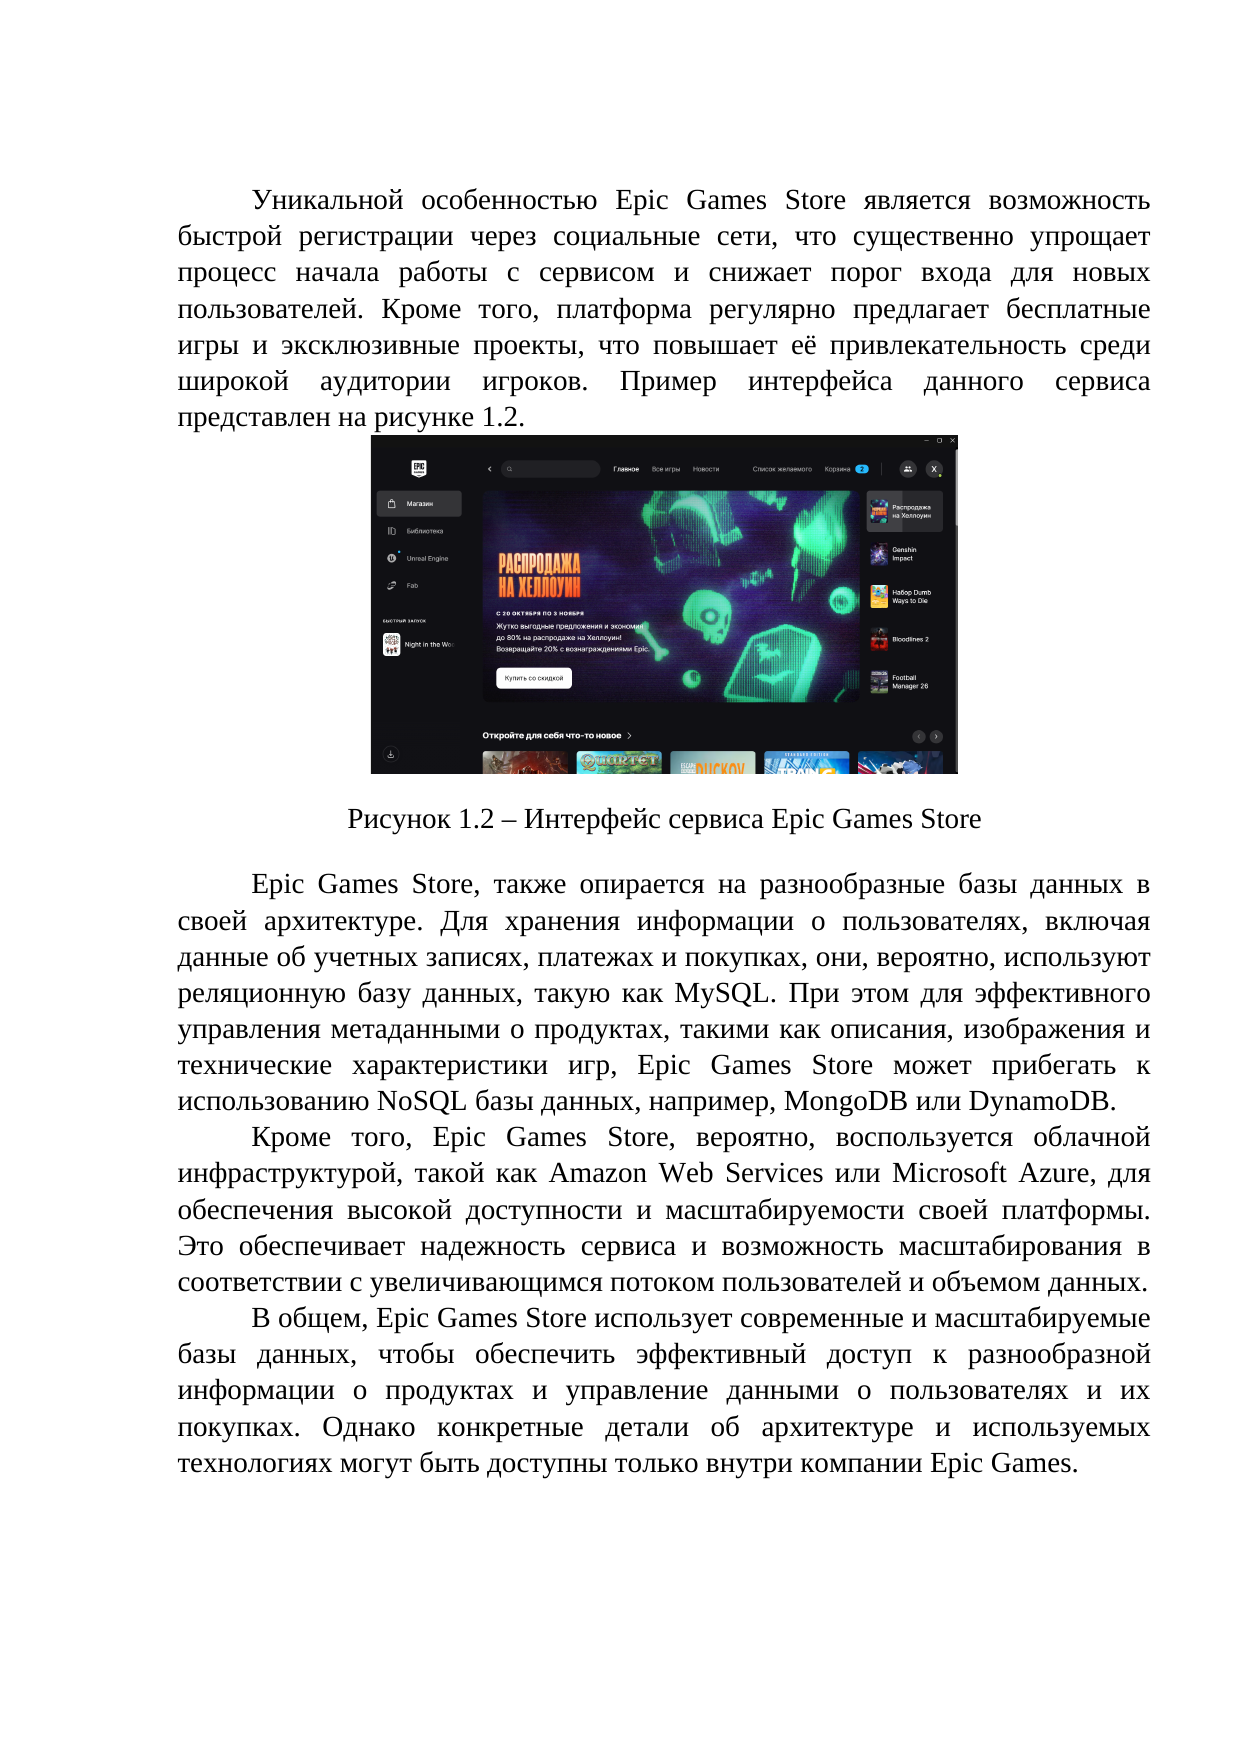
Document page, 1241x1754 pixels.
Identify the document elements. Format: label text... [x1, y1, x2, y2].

text В общем, Epic Games Store использует современные и масштабируемые базы данных, чтобы обеспечить эффективный доступ к разнообразной информации о продуктах и управление данными о пользователях и их покупках. Однако конкретные детали об архитектуре и используемых технологиях могут быть доступны только внутри компании Epic Games. [177, 1300, 1152, 1478]
text Рисунок 1.2 – Интерфейс сервиса Epic Games Store [177, 801, 1152, 835]
picture [370, 435, 958, 774]
text Уникальной особенностью Epic Games Store является возможность быстрой регистрации через социальные сети, что существенно упрощает процесс начала работы с сервисом и снижает порог входа для новых пользователей. Кроме того, платформа регулярно предлагает бесплатные игры и эксклюзивные проекты, что повышает её привлекательность среди широкой аудитории игроков. Пример интерфейса данного сервиса представлен на рисунке 1.2. [177, 182, 1152, 433]
text Кроме того, Epic Games Store, вероятно, воспользуется облачной инфраструктурой, такой как Amazon Web Services или Microsoft Azure, для обеспечения высокой доступности и масштабируемости своей платформы. Это обеспечивает надежность сервиса и возможность масштабирования в соответствии с увеличивающимся потоком пользователей и объемом данных. [177, 1119, 1152, 1298]
text Epic Games Store, также опирается на разнообразные базы данных в своей архитектуре. Для хранения информации о пользователях, включая данные об учетных записях, платежах и покупках, они, вероятно, используют реляционную базу данных, такую как MySQL. При этом для эффективного управления метаданными о продуктах, такими как описания, изображения и технические характеристики игр, Epic Games Store может прибегать к использованию NoSQL базы данных, например, MongoDB или DynamoDB. [177, 866, 1152, 1117]
